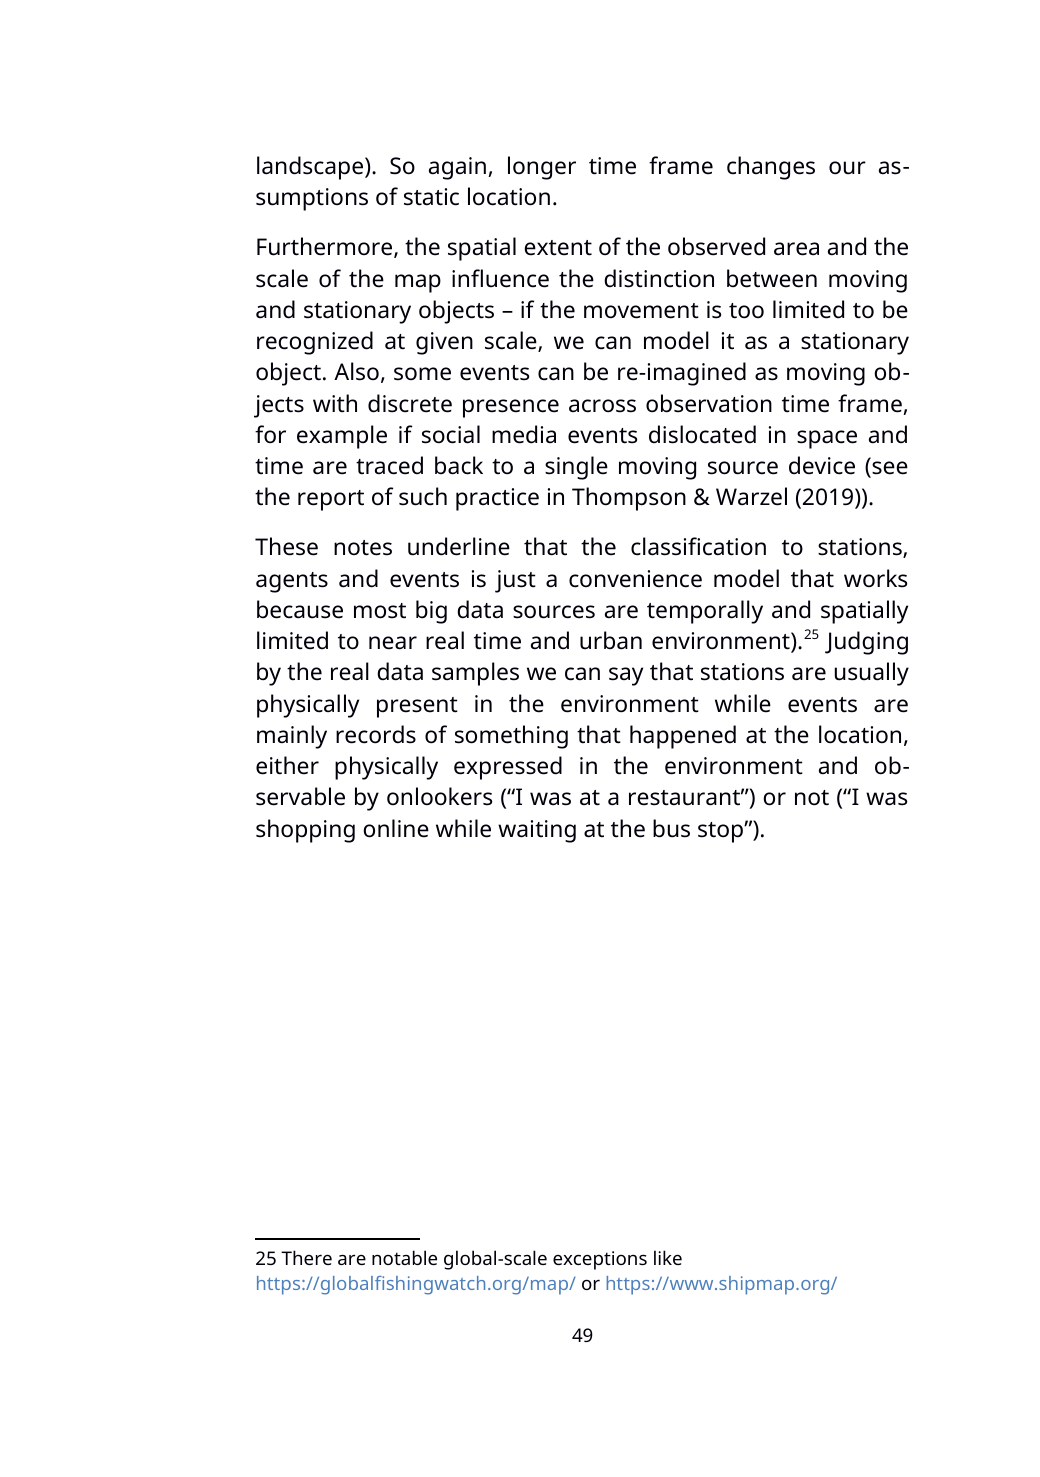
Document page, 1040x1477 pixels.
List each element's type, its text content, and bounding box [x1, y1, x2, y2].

text These notes underline that the classification to stations, agents and events is just a convenience model that works because most big data sources are temporally and spatially limited to near real time and urban environment). Judging by the real data samples we can say that stations are usually physically present in the environment while events are mainly records of something that happened at the location, either physically expressed in the environment and observable by onlookers (“I was at a restaurant”) or not (“I was shopping online while waiting at the bus stop”). [255, 531, 910, 844]
text Furthermore, the spatial extent of the observed area and the scale of the map influence the distinction between moving and stationary objects – if the movement is too limited to be recognized at given scale, we can model it as a stationary object. Also, some events can be re-imagined as moving objects with discrete presence across observation time frame, for example if social media events dislocated in space and time are traced back to a single moving source device (see the report of such practice in Thompson & Warzel (2019)). [255, 231, 910, 512]
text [255, 150, 910, 212]
